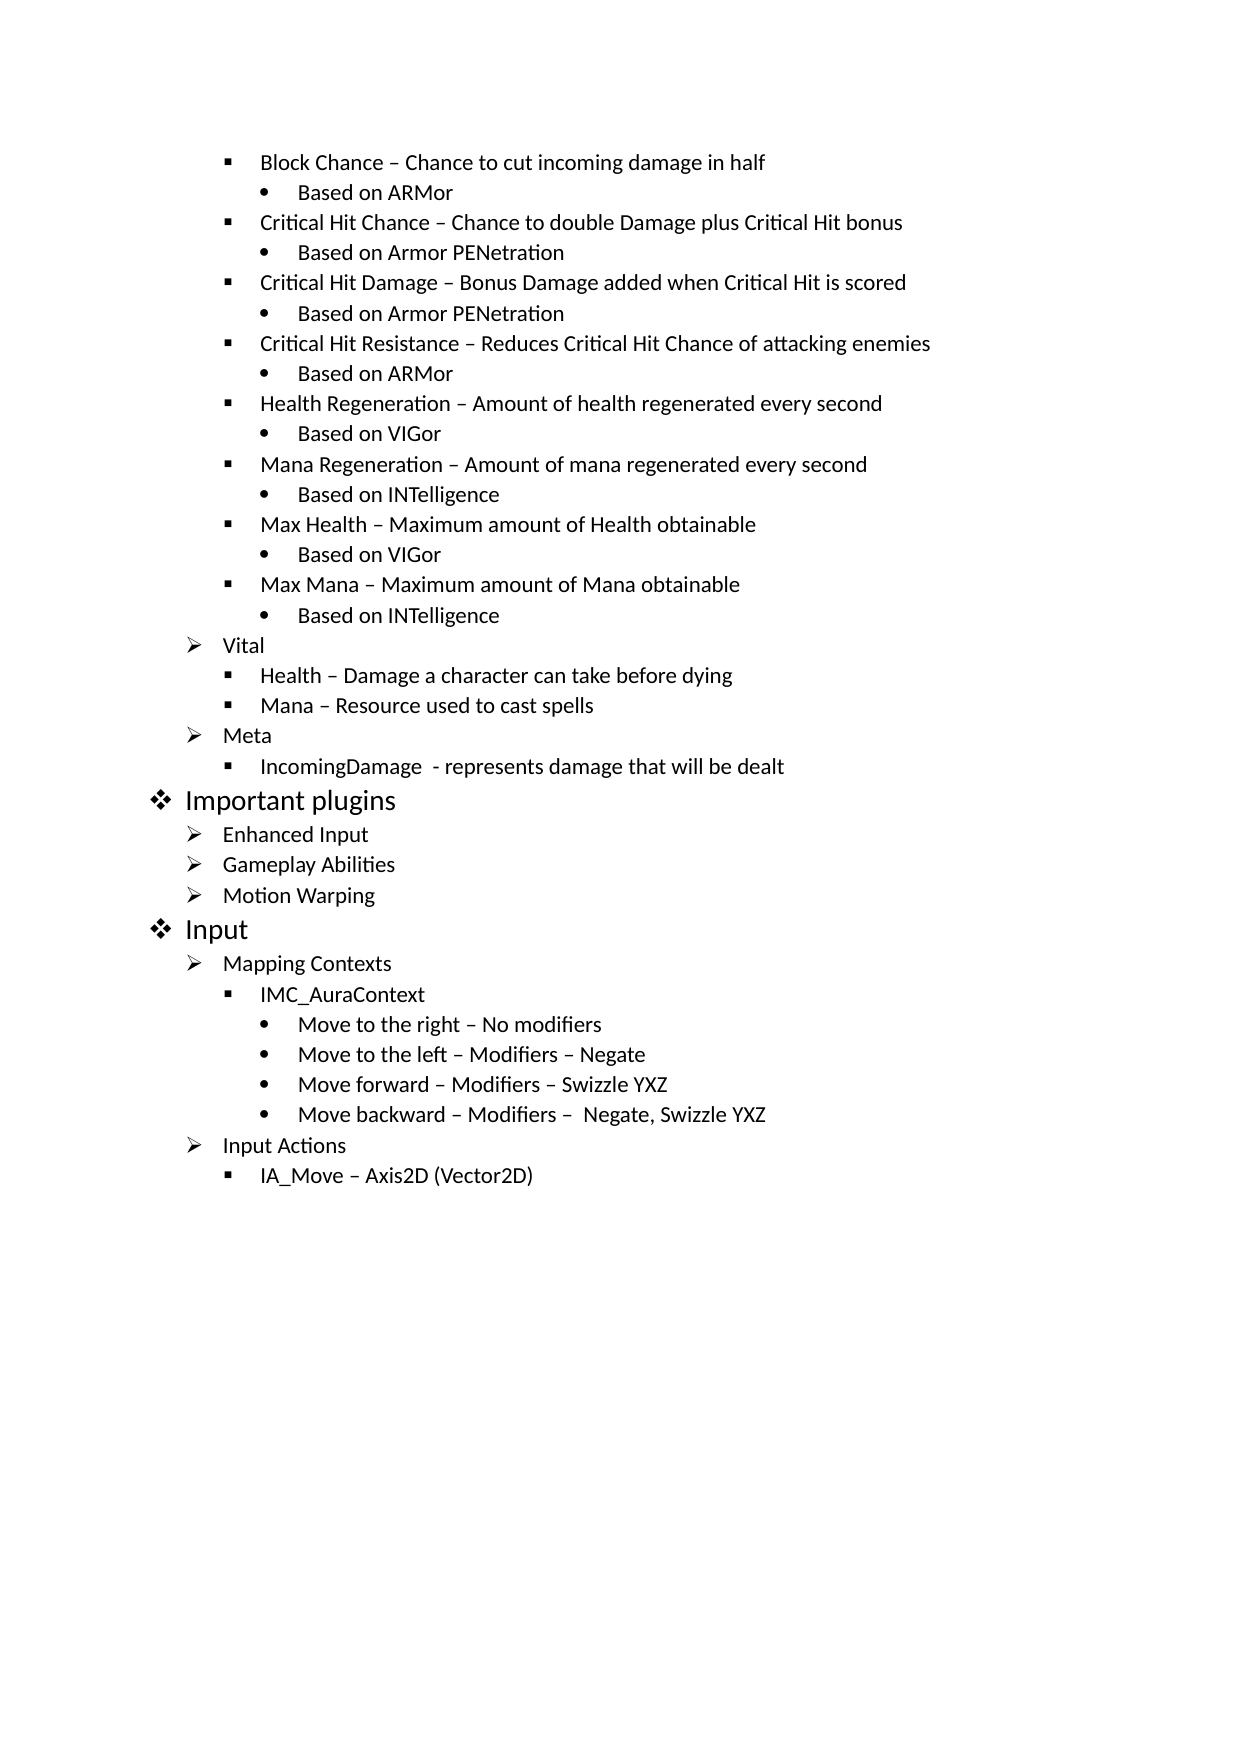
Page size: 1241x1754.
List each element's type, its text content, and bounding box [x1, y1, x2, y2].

list IncomingDamage - represents damage that will be dealt [223, 752, 1093, 780]
list Move to the right – No modifiers [260, 1010, 1093, 1038]
list Based on ARMor [260, 359, 1093, 387]
list Based on Armor PENetration [260, 299, 1093, 327]
list Input [148, 911, 1093, 947]
list Critical Hit Resistance – Reduces Critical Hit Chance of attacking enemies [223, 329, 1093, 357]
list Mana Regeneration – Amount of mana regenerated every second [223, 450, 1093, 478]
list Move forward – Modifiers – Swizzle YXZ [260, 1070, 1093, 1098]
list Max Mana – Maximum amount of Mana obtainable [223, 571, 1093, 598]
list Enhanced Input [185, 820, 1093, 848]
list Mapping Contexts [185, 949, 1093, 977]
list Based on VIGor [260, 540, 1093, 568]
list Vital [185, 631, 1093, 659]
list Input Actions [185, 1131, 1093, 1159]
list Critical Hit Chance – Chance to double Damage plus Critical Hit bonus [223, 208, 1093, 236]
list Move to the left – Modifiers – Negate [260, 1040, 1093, 1068]
list Based on INTelligence [260, 601, 1093, 629]
list Motion Warping [185, 881, 1093, 909]
list Mana – Resource used to cast spells [223, 691, 1093, 719]
list IA_Move – Axis2D (Vector2D) [223, 1161, 1093, 1189]
list Health – Damage a character can take before dying [223, 661, 1093, 689]
list Health Regeneration – Amount of health regenerated every second [223, 389, 1093, 417]
list Based on ARMor [260, 178, 1093, 206]
list Block Chance – Chance to cut incoming damage in half [223, 148, 1093, 176]
list Based on VIGor [260, 419, 1093, 447]
list Important plugins [148, 782, 1093, 818]
list Based on INTelligence [260, 480, 1093, 508]
list IMC_AuraContext [223, 980, 1093, 1008]
list Gameplay Abilities [185, 851, 1093, 879]
list Based on Armor PENetration [260, 238, 1093, 266]
list Move backward – Modifiers – Negate, Swizzle YXZ [260, 1101, 1093, 1128]
list Critical Hit Damage – Bonus Damage added when Critical Hit is scored [223, 268, 1093, 296]
list Max Health – Maximum amount of Health obtainable [223, 510, 1093, 538]
list Meta [185, 722, 1093, 749]
